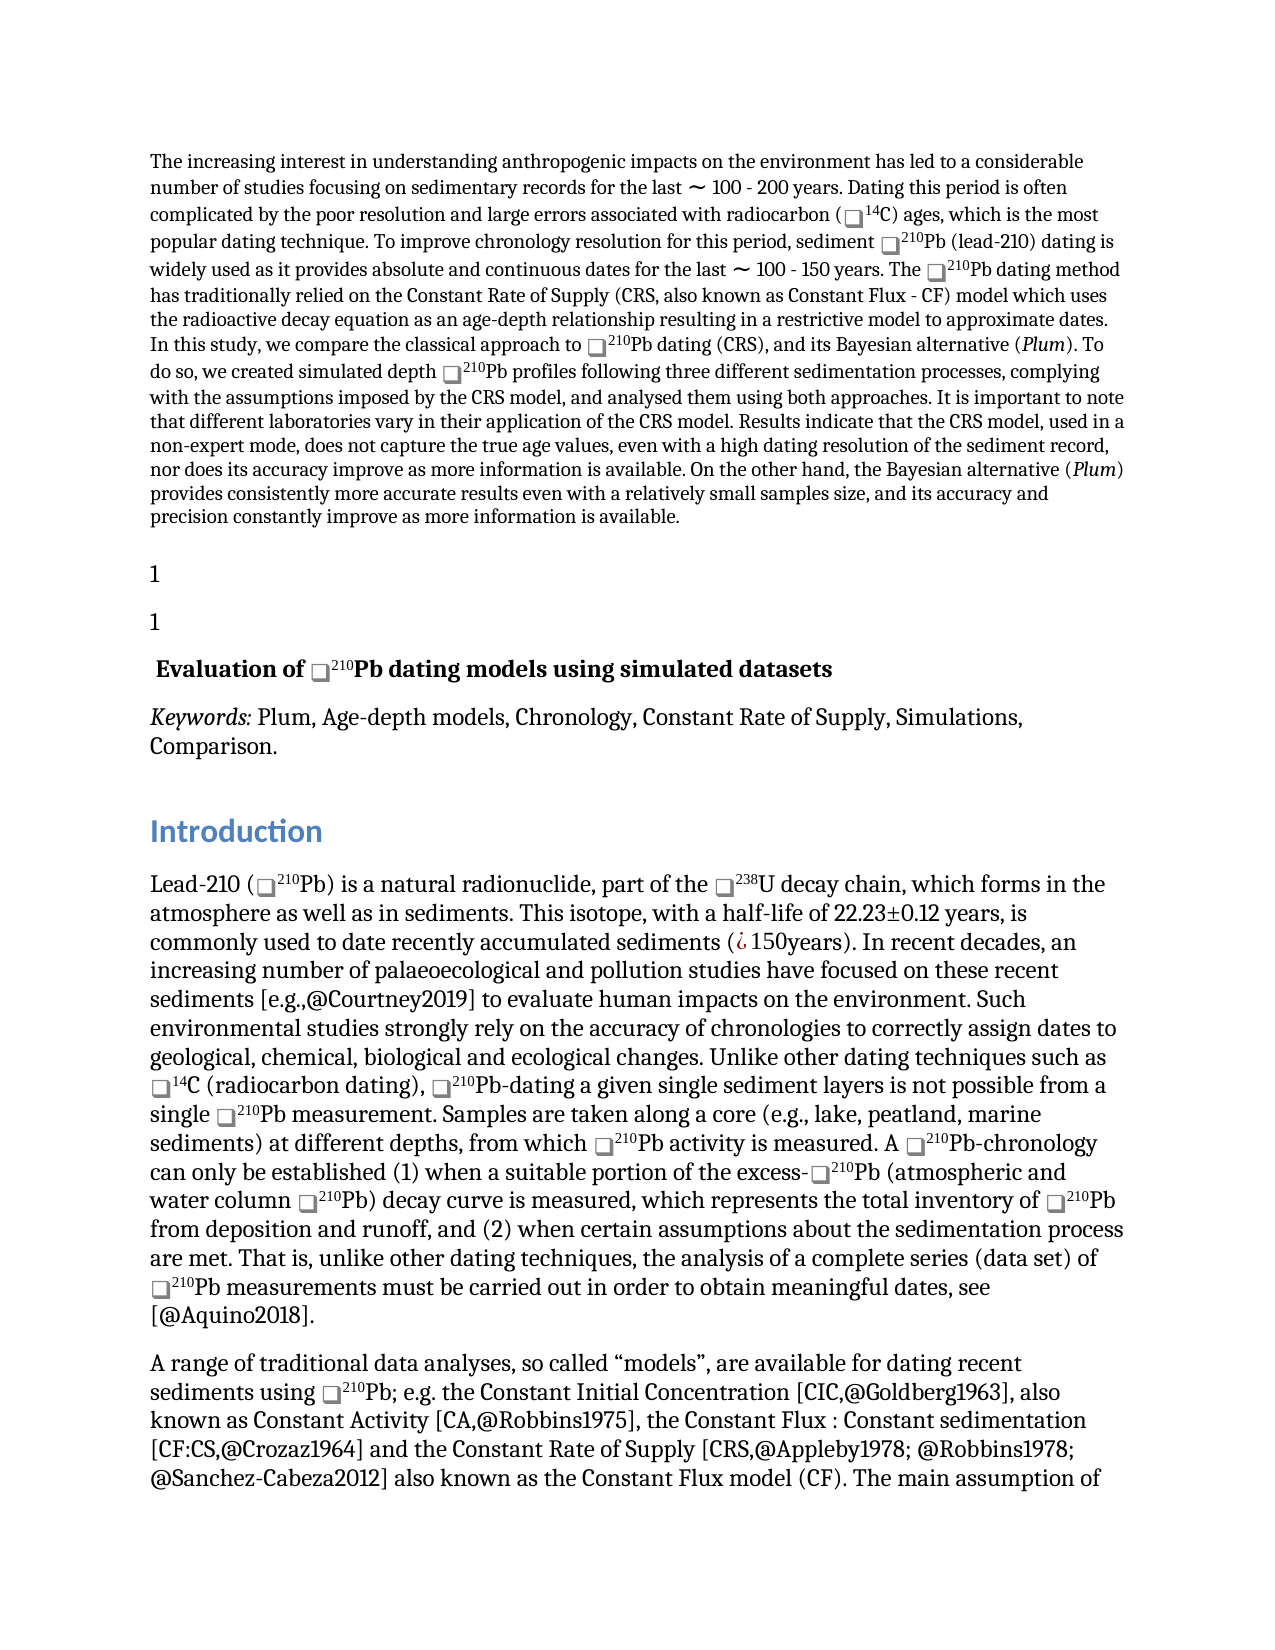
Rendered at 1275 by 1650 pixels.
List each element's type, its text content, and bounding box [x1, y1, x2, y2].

subtitle Introduction [150, 810, 1125, 851]
text Evaluation of Pb dating models using simulated datasets [150, 655, 1125, 684]
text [150, 1349, 1125, 1492]
text 1 [150, 608, 1125, 637]
text The increasing interest in understanding anthropogenic impacts on the environment has led to a considerable number of studies focusing on sedimentary records for the last 100 - 200 years. Dating this period is often complicated by the poor resolution and large errors associated with radiocarbon (C) ages, which is the most popular dating technique. To improve chronology resolution for this period, sediment Pb (lead-210) dating is widely used as it provides absolute and continuous dates for the last 100 - 150 years. The Pb dating method has traditionally relied on the Constant Rate of Supply (CRS, also known as Constant Flux - CF) model which uses the radioactive decay equation as an age-depth relationship resulting in a restrictive model to approximate dates. In this study, we compare the classical approach to Pb dating (CRS), and its Bayesian alternative (Plum). To do so, we created simulated depth Pb profiles following three different sedimentation processes, complying with the assumptions imposed by the CRS model, and analysed them using both approaches. It is important to note that different laboratories vary in their application of the CRS model. Results indicate that the CRS model, used in a non-expert mode, does not capture the true age values, even with a high dating resolution of the sediment record, nor does its accuracy improve as more information is available. On the other hand, the Bayesian alternative (Plum) provides consistently more accurate results even with a relatively small samples size, and its accuracy and precision constantly improve as more information is available. [150, 150, 1125, 529]
text 1 [150, 560, 1125, 589]
text Lead-210 (Pb) is a natural radionuclide, part of the U decay chain, which forms in the atmosphere as well as in sediments. This isotope, with a half-life of 22.230.12 years, is commonly used to date recently accumulated sediments (years). In recent decades, an increasing number of palaeoecological and pollution studies have focused on these recent sediments [e.g.,@Courtney2019] to evaluate human impacts on the environment. Such environmental studies strongly rely on the accuracy of chronologies to correctly assign dates to geological, chemical, biological and ecological changes. Unlike other dating techniques such as C (radiocarbon dating), Pb-dating a given single sediment layers is not possible from a single Pb measurement. Samples are taken along a core (e.g., lake, peatland, marine sediments) at different depths, from which Pb activity is measured. A Pb-chronology can only be established (1) when a suitable portion of the excess-Pb (atmospheric and water column Pb) decay curve is measured, which represents the total inventory of Pb from deposition and runoff, and (2) when certain assumptions about the sedimentation process are met. That is, unlike other dating techniques, the analysis of a complete series (data set) of Pb measurements must be carried out in order to obtain meaningful dates, see [@Aquino2018]. [150, 870, 1125, 1330]
text Keywords: Plum, Age-depth models, Chronology, Constant Rate of Supply, Simulations, Comparison. [150, 703, 1125, 760]
